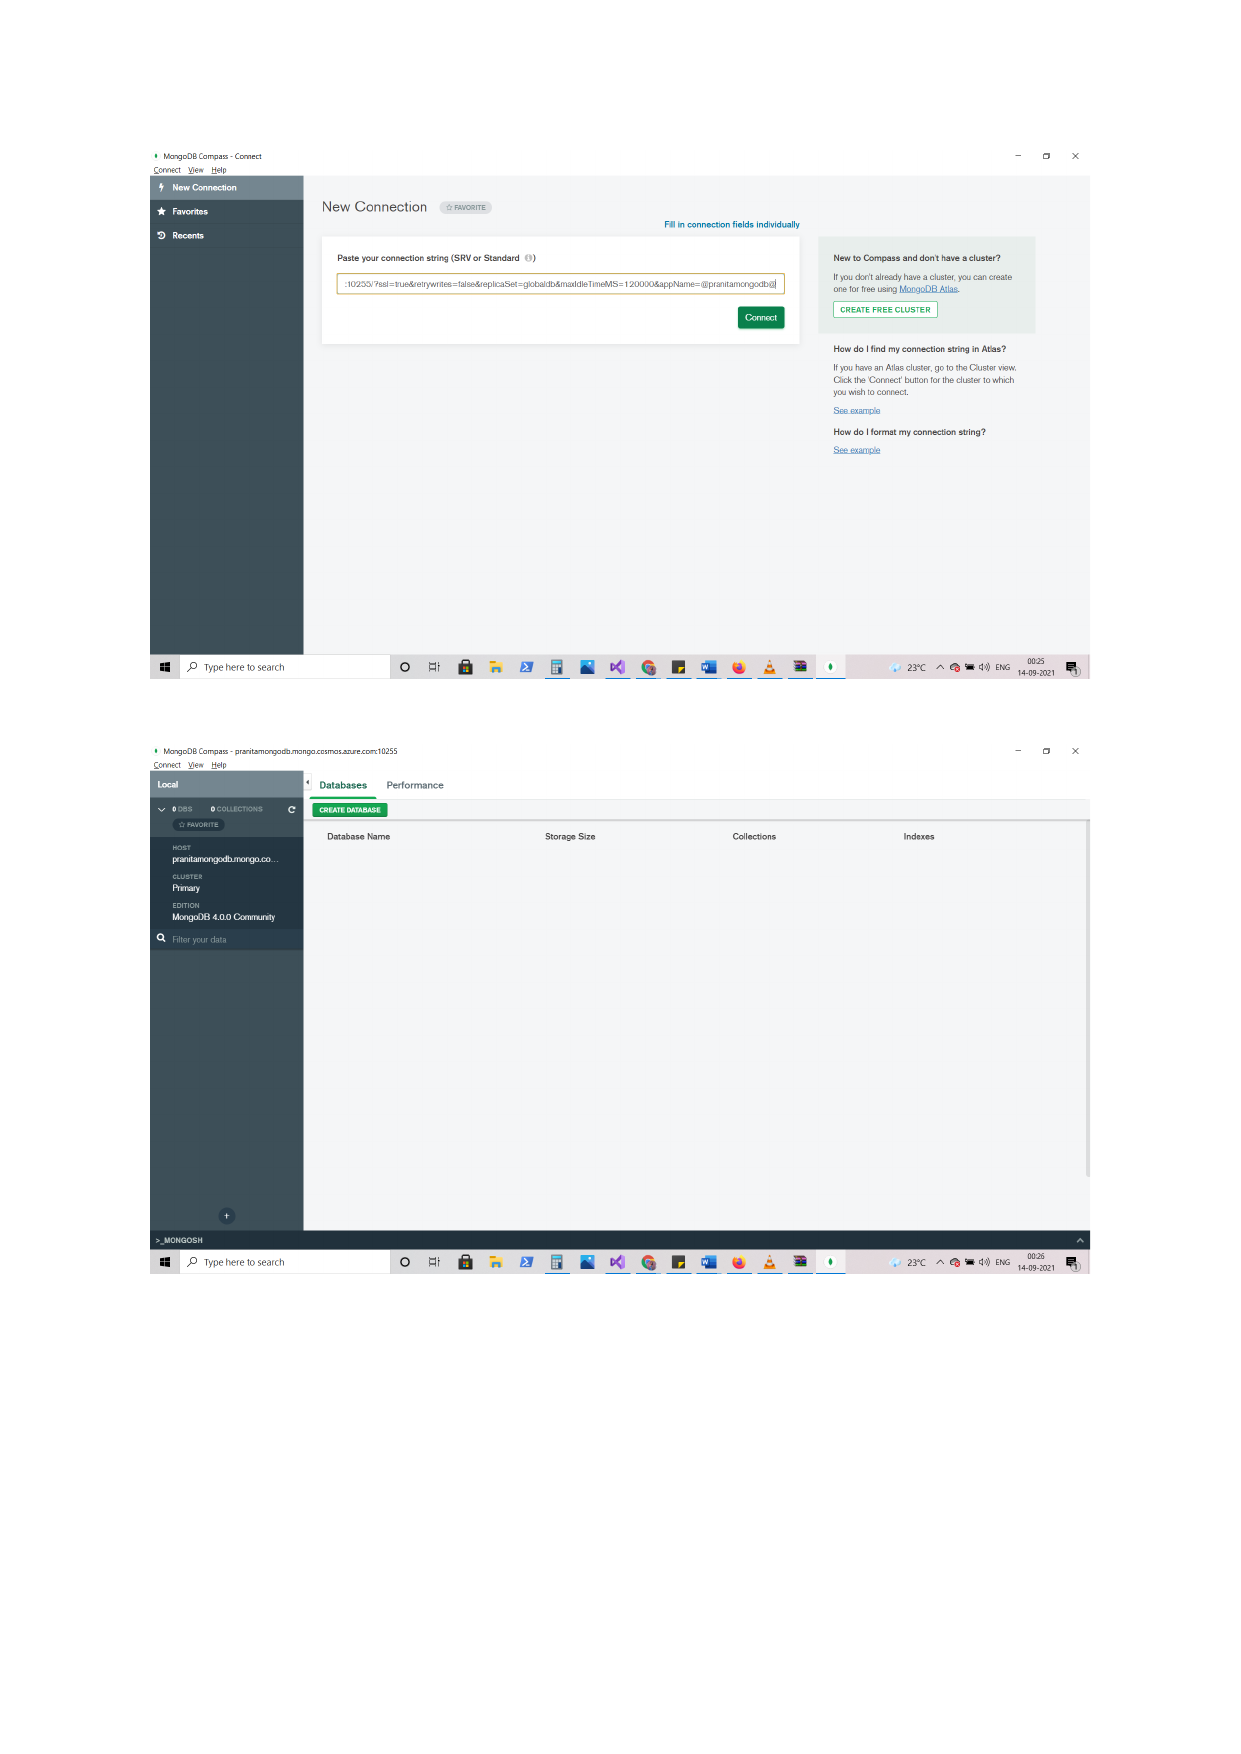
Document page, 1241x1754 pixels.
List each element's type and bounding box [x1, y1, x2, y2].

picture [150, 150, 1091, 679]
picture [150, 744, 1091, 1274]
